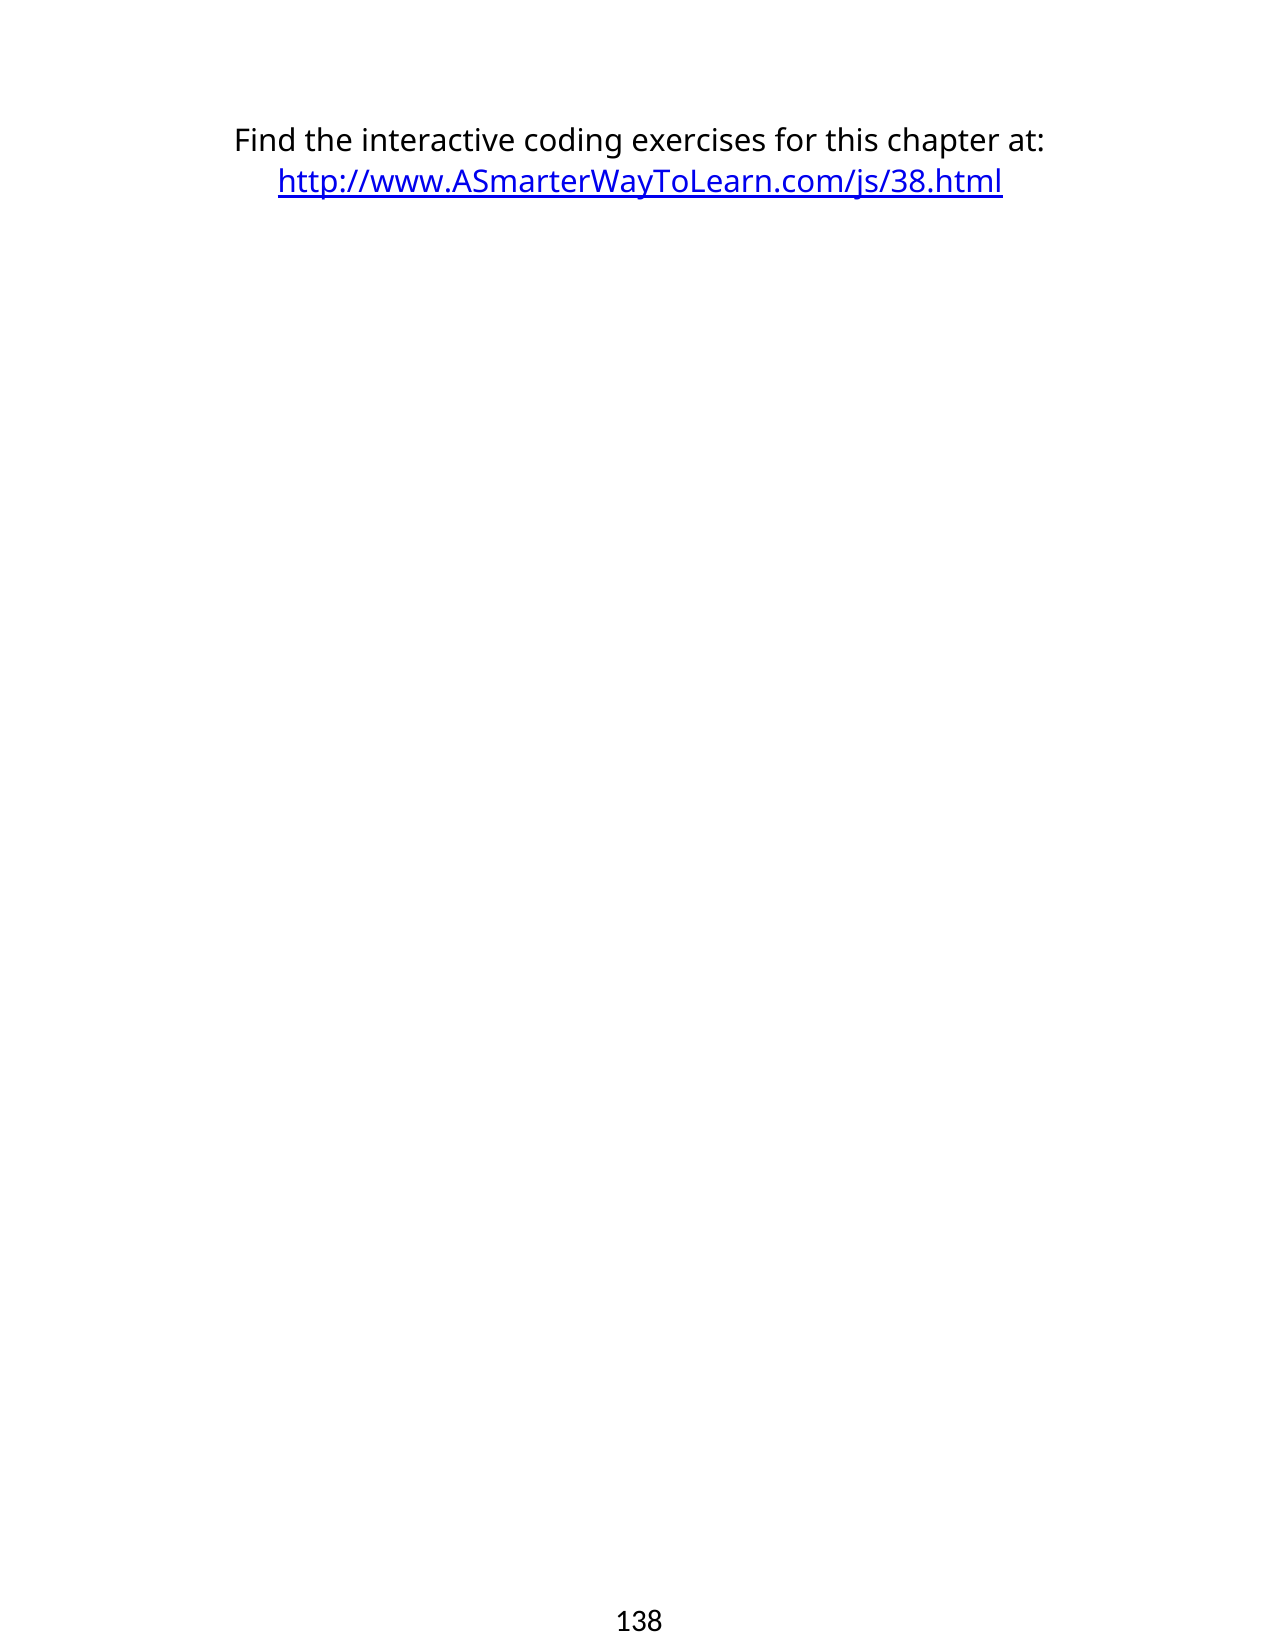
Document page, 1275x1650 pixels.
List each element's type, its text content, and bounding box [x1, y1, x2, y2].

text Find the interactive coding exercises for this chapter at: http://www.ASmarterWayToLearn.com/js/38.html [52, 118, 1227, 202]
